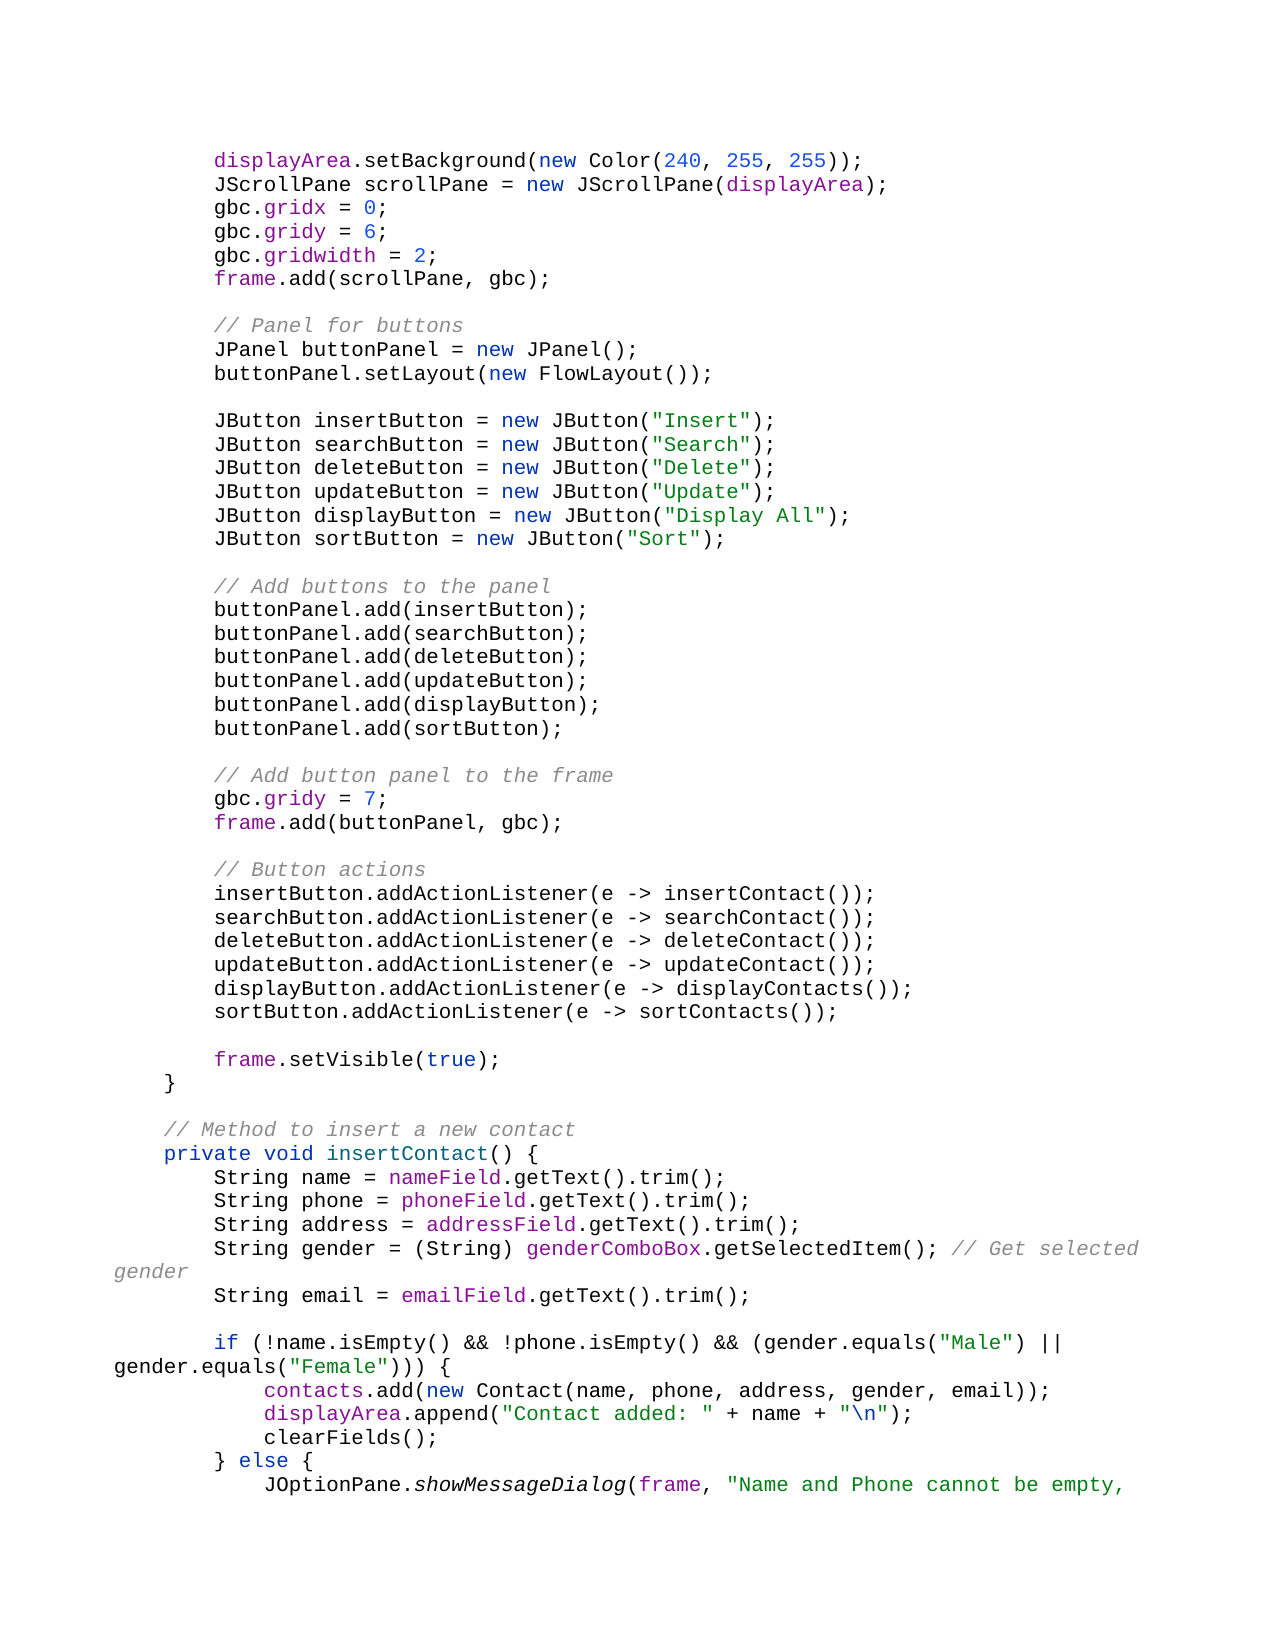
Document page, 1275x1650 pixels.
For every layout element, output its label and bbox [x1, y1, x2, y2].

text [114, 150, 1151, 1498]
